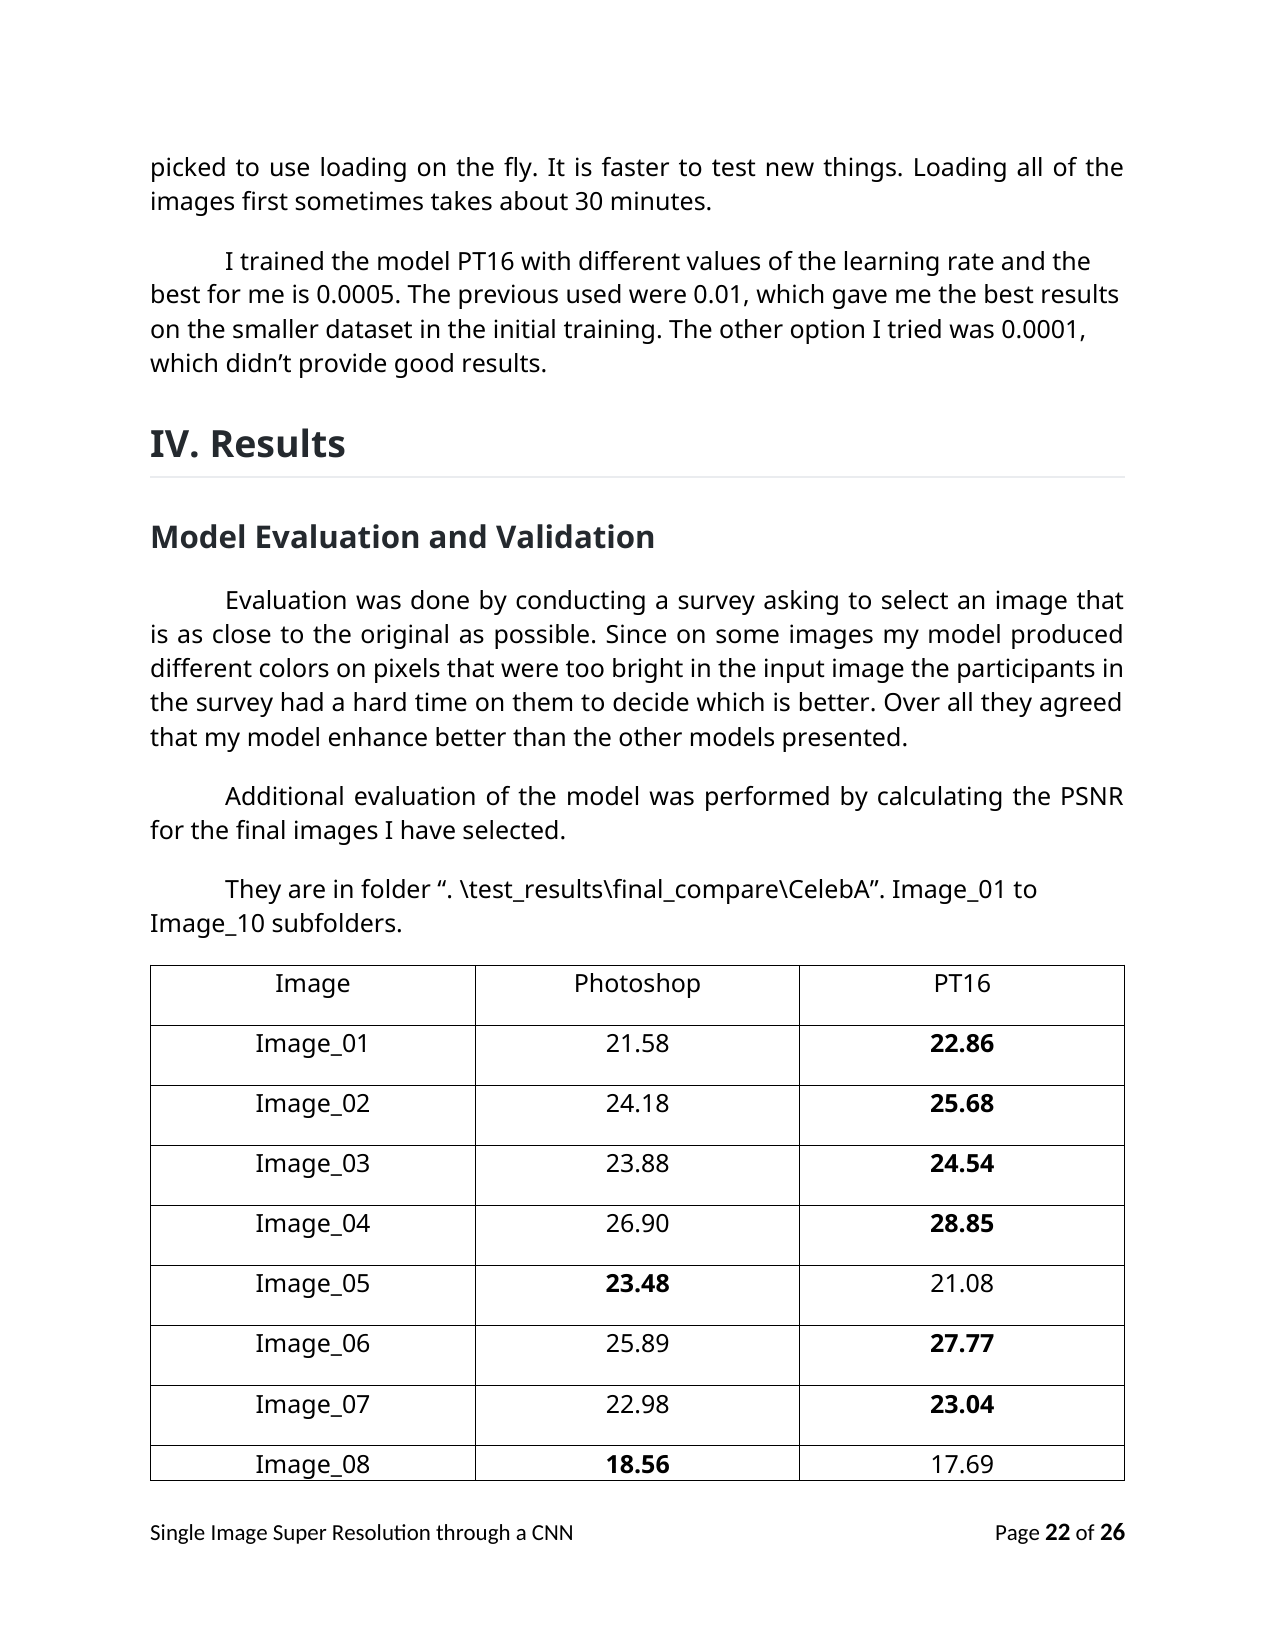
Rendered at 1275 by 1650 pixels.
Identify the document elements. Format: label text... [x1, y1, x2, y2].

table_cell Image_04 [151, 1206, 475, 1265]
text They are in folder “. \test_results\final_compare\CelebA”. Image_01 to Image_10 subfolders. [150, 871, 1125, 939]
table_cell 23.88 [476, 1146, 799, 1205]
table_cell Image_05 [151, 1266, 475, 1325]
table_cell Image_06 [151, 1326, 475, 1385]
table_cell 17.69 [800, 1446, 1124, 1480]
table_header PT16 [800, 966, 1124, 1024]
table_cell 22.86 [800, 1026, 1124, 1085]
table_cell Image_08 [151, 1446, 475, 1480]
table_cell Image_01 [151, 1026, 475, 1085]
table_cell 27.77 [800, 1326, 1124, 1385]
text I trained the model PT16 with different values of the learning rate and the best for me is 0.0005. The previous used were 0.01, which gave me the best results on the smaller dataset in the initial training. The other option I tried was 0.0001, which didn’t provide good results. [150, 243, 1125, 379]
table_cell 21.08 [800, 1266, 1124, 1325]
text Additional evaluation of the model was performed by calculating the PSNR for the final images I have selected. [150, 778, 1125, 846]
table_cell 26.90 [476, 1206, 799, 1265]
text IV. Results [150, 417, 1125, 476]
table_cell 25.68 [800, 1086, 1124, 1145]
table_cell 18.56 [476, 1446, 799, 1480]
table_cell 28.85 [800, 1206, 1124, 1265]
table_cell 24.18 [476, 1086, 799, 1145]
table_cell 21.58 [476, 1026, 799, 1085]
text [150, 150, 1125, 218]
table_cell 23.04 [800, 1386, 1124, 1445]
table_cell 25.89 [476, 1326, 799, 1385]
table_header Photoshop [476, 966, 799, 1024]
table_header Image [151, 966, 475, 1024]
table_cell Image_03 [151, 1146, 475, 1205]
table_cell Image_02 [151, 1086, 475, 1145]
text Model Evaluation and Validation [150, 515, 1125, 558]
text Evaluation was done by conducting a survey asking to select an image that is as close to the original as possible. Since on some images my model produced different colors on pixels that were too bright in the input image the participants in the survey had a hard time on them to decide which is better. Over all they agreed that my model enhance better than the other models presented. [150, 583, 1125, 753]
table_cell 22.98 [476, 1386, 799, 1445]
table_cell 23.48 [476, 1266, 799, 1325]
table_cell 24.54 [800, 1146, 1124, 1205]
table_cell Image_07 [151, 1386, 475, 1445]
